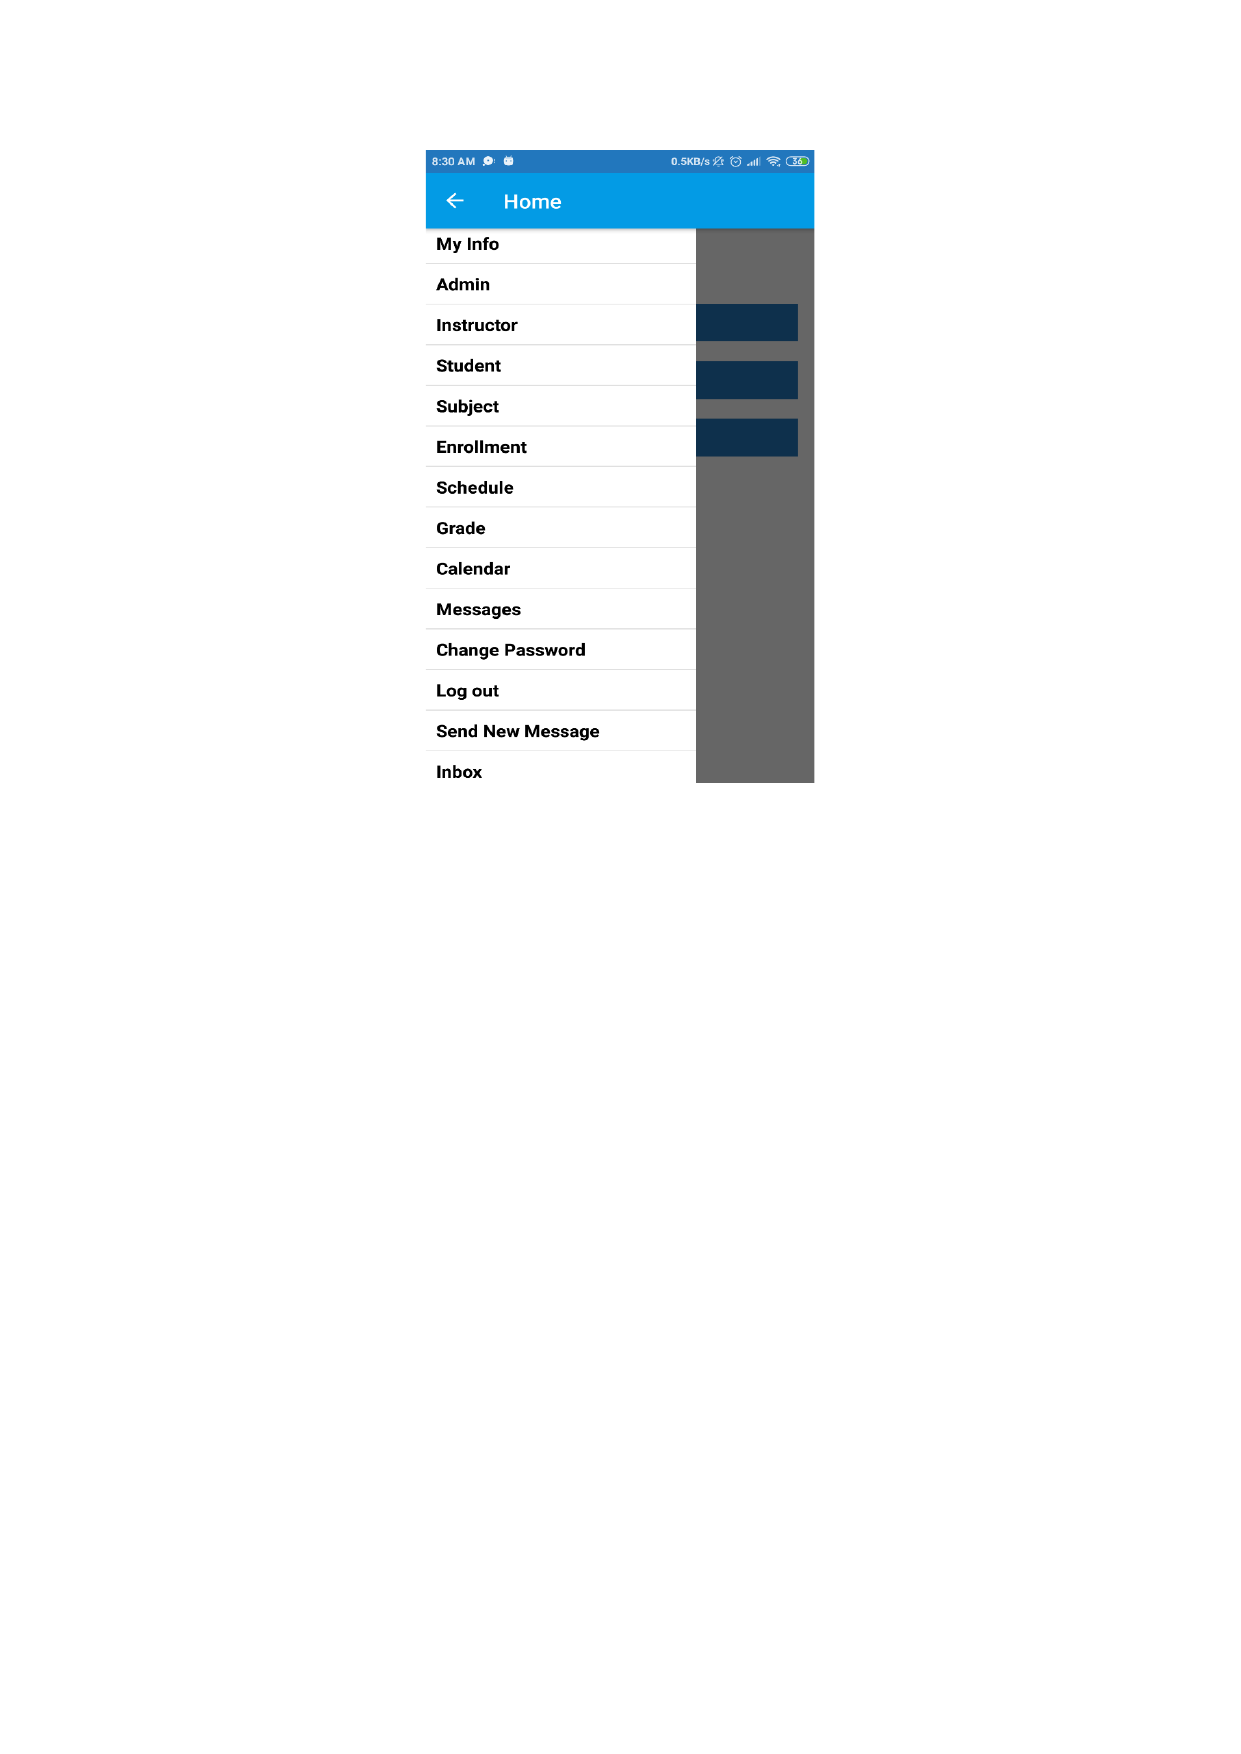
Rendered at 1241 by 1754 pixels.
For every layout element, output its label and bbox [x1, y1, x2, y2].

picture [425, 229, 815, 783]
picture [506, 195, 517, 208]
picture [425, 150, 815, 172]
picture [448, 198, 463, 203]
